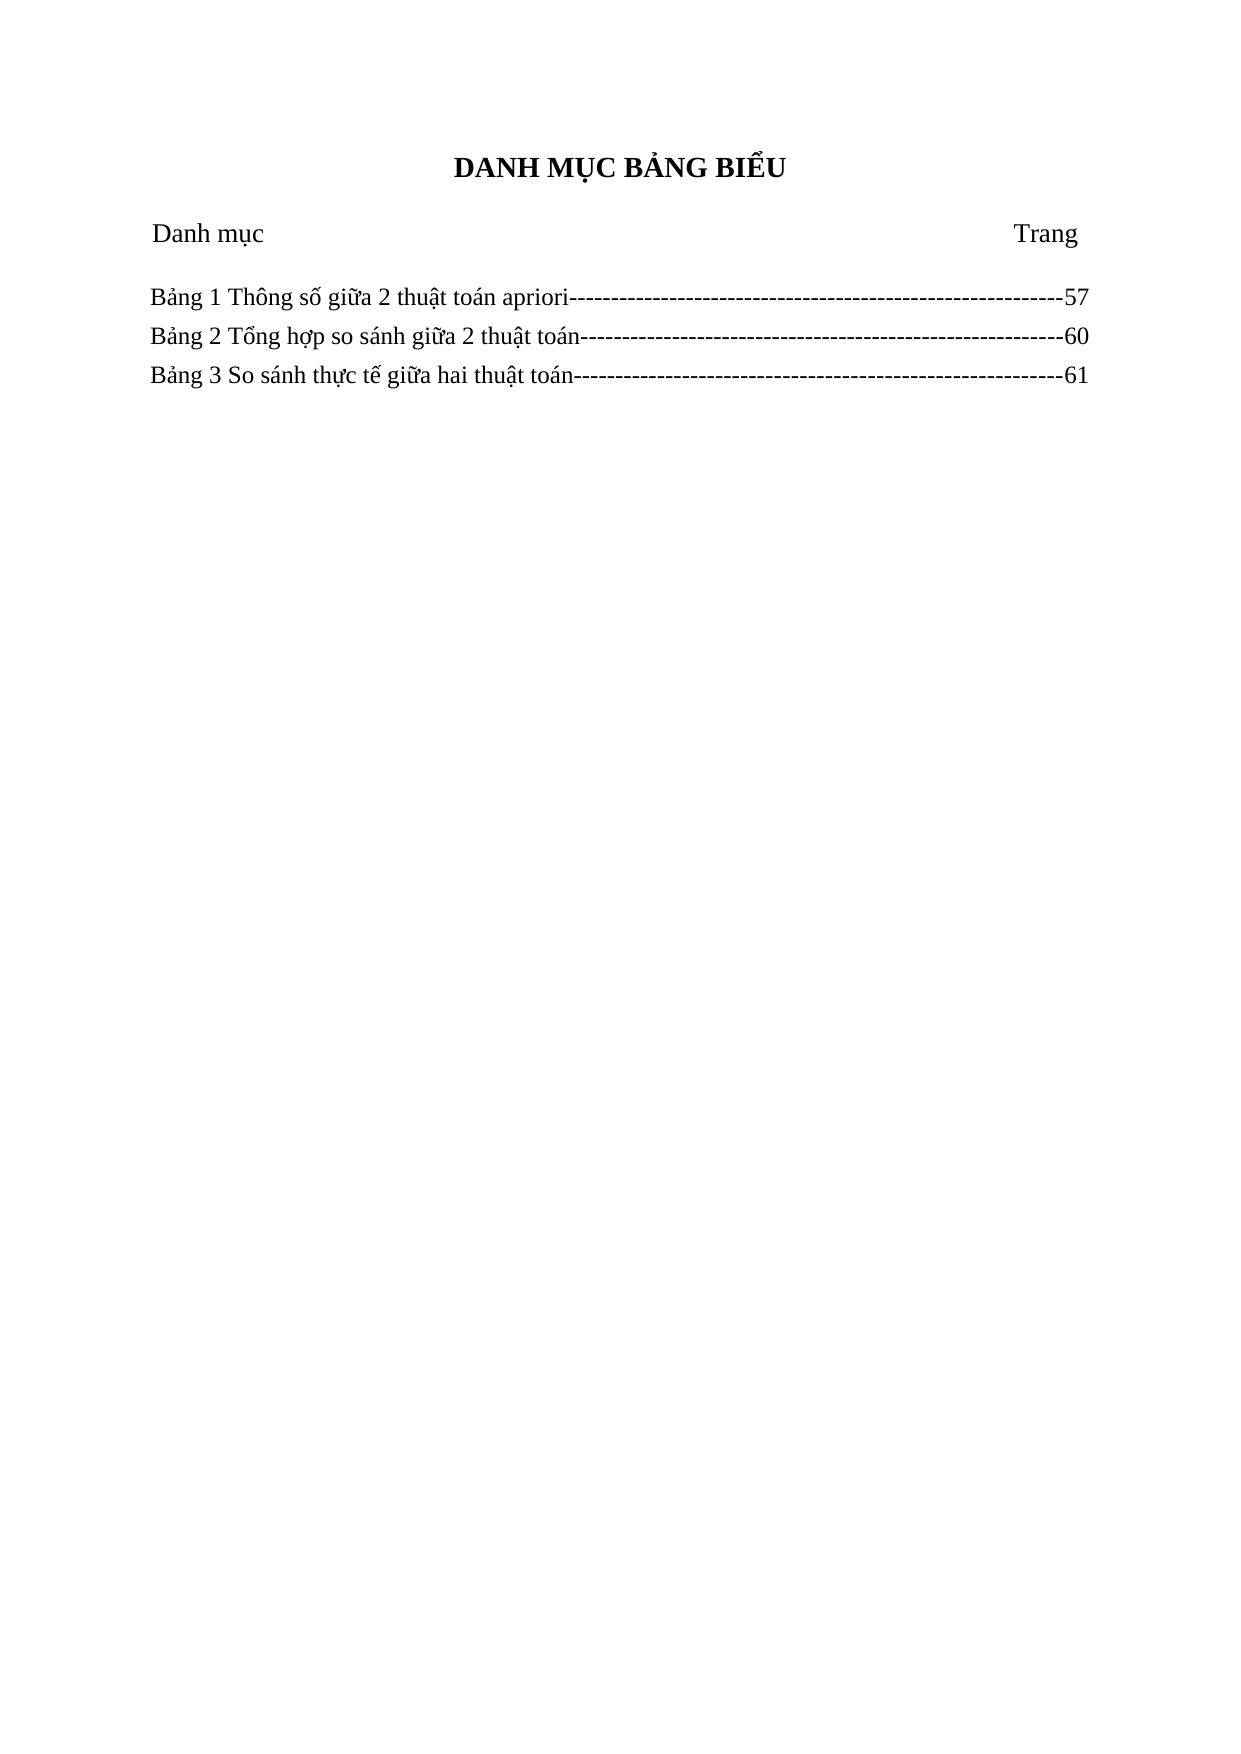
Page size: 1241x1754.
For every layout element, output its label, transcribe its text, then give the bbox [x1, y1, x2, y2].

table_header Danh mục [141, 217, 619, 248]
text Bảng 2 Tổng hợp so sánh giữa 2 thuật toán 60 [150, 321, 1090, 350]
text Bảng 3 So sánh thực tế giữa hai thuật toán 61 [150, 360, 1090, 389]
table_header Trang [620, 217, 1089, 248]
text Bảng 1 Thông số giữa 2 thuật toán apriori 57 [150, 282, 1090, 311]
text DANH MỤC BẢNG BIỂU [150, 150, 1090, 183]
